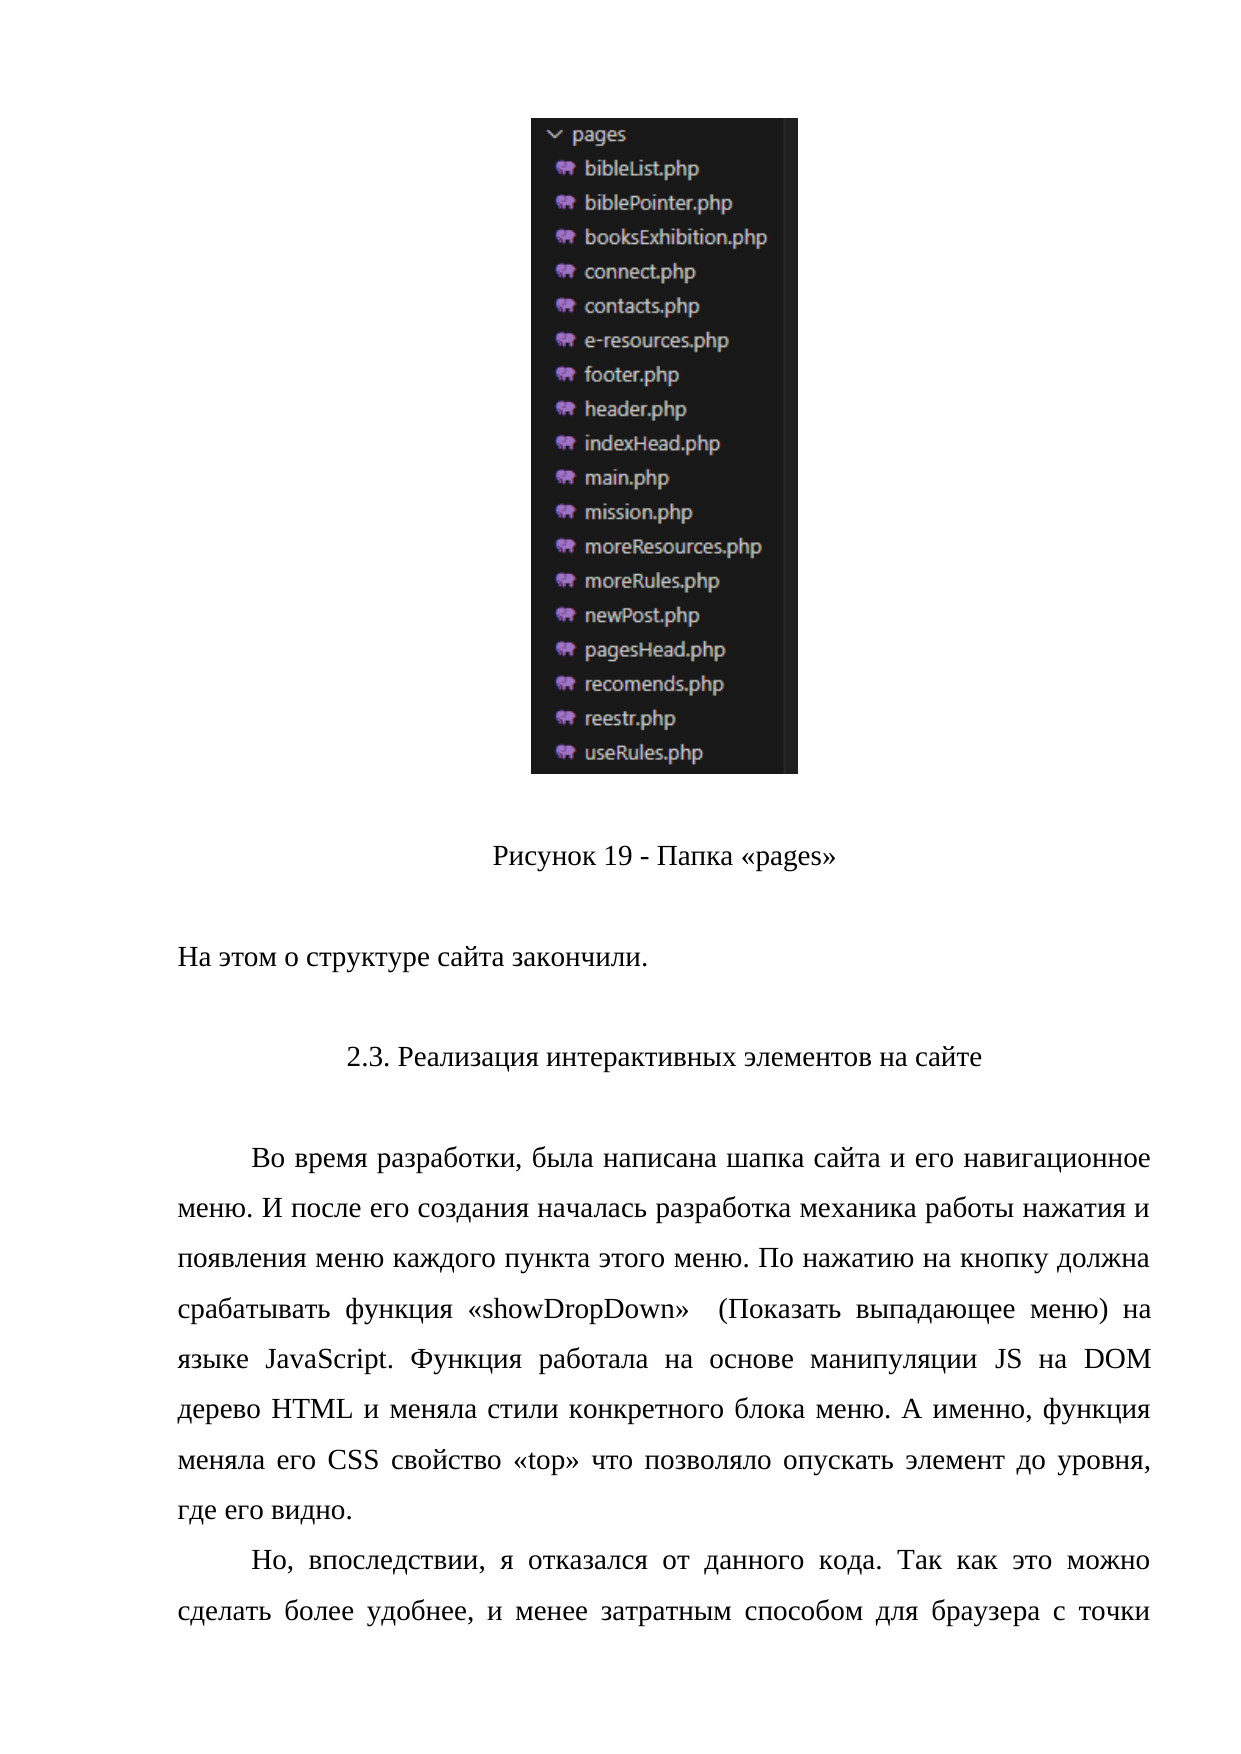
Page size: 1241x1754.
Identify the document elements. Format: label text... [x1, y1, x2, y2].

text Во время разработки, была написана шапка сайта и его навигационное меню. И после его создания началась разработка механика работы нажатия и появления меню каждого пункта этого меню. По нажатию на кнопку должна срабатывать функция «showDropDown» (Показать выпадающее меню) на языке JavaScript. Функция работала на основе манипуляции JS на DOM дерево HTML и меняла стили конкретного блока меню. А именно, функция меняла его CSS свойство «top» что позволяло опускать элемент до уровня, где его видно. [177, 1140, 1152, 1526]
text На этом о структуре сайта закончили. [177, 939, 1152, 972]
text 2.3. Реализация интерактивных элементов на сайте [177, 1039, 1152, 1073]
text Рисунок 19 - Папка «pages» [177, 838, 1152, 872]
picture [531, 118, 798, 774]
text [177, 1542, 1152, 1626]
